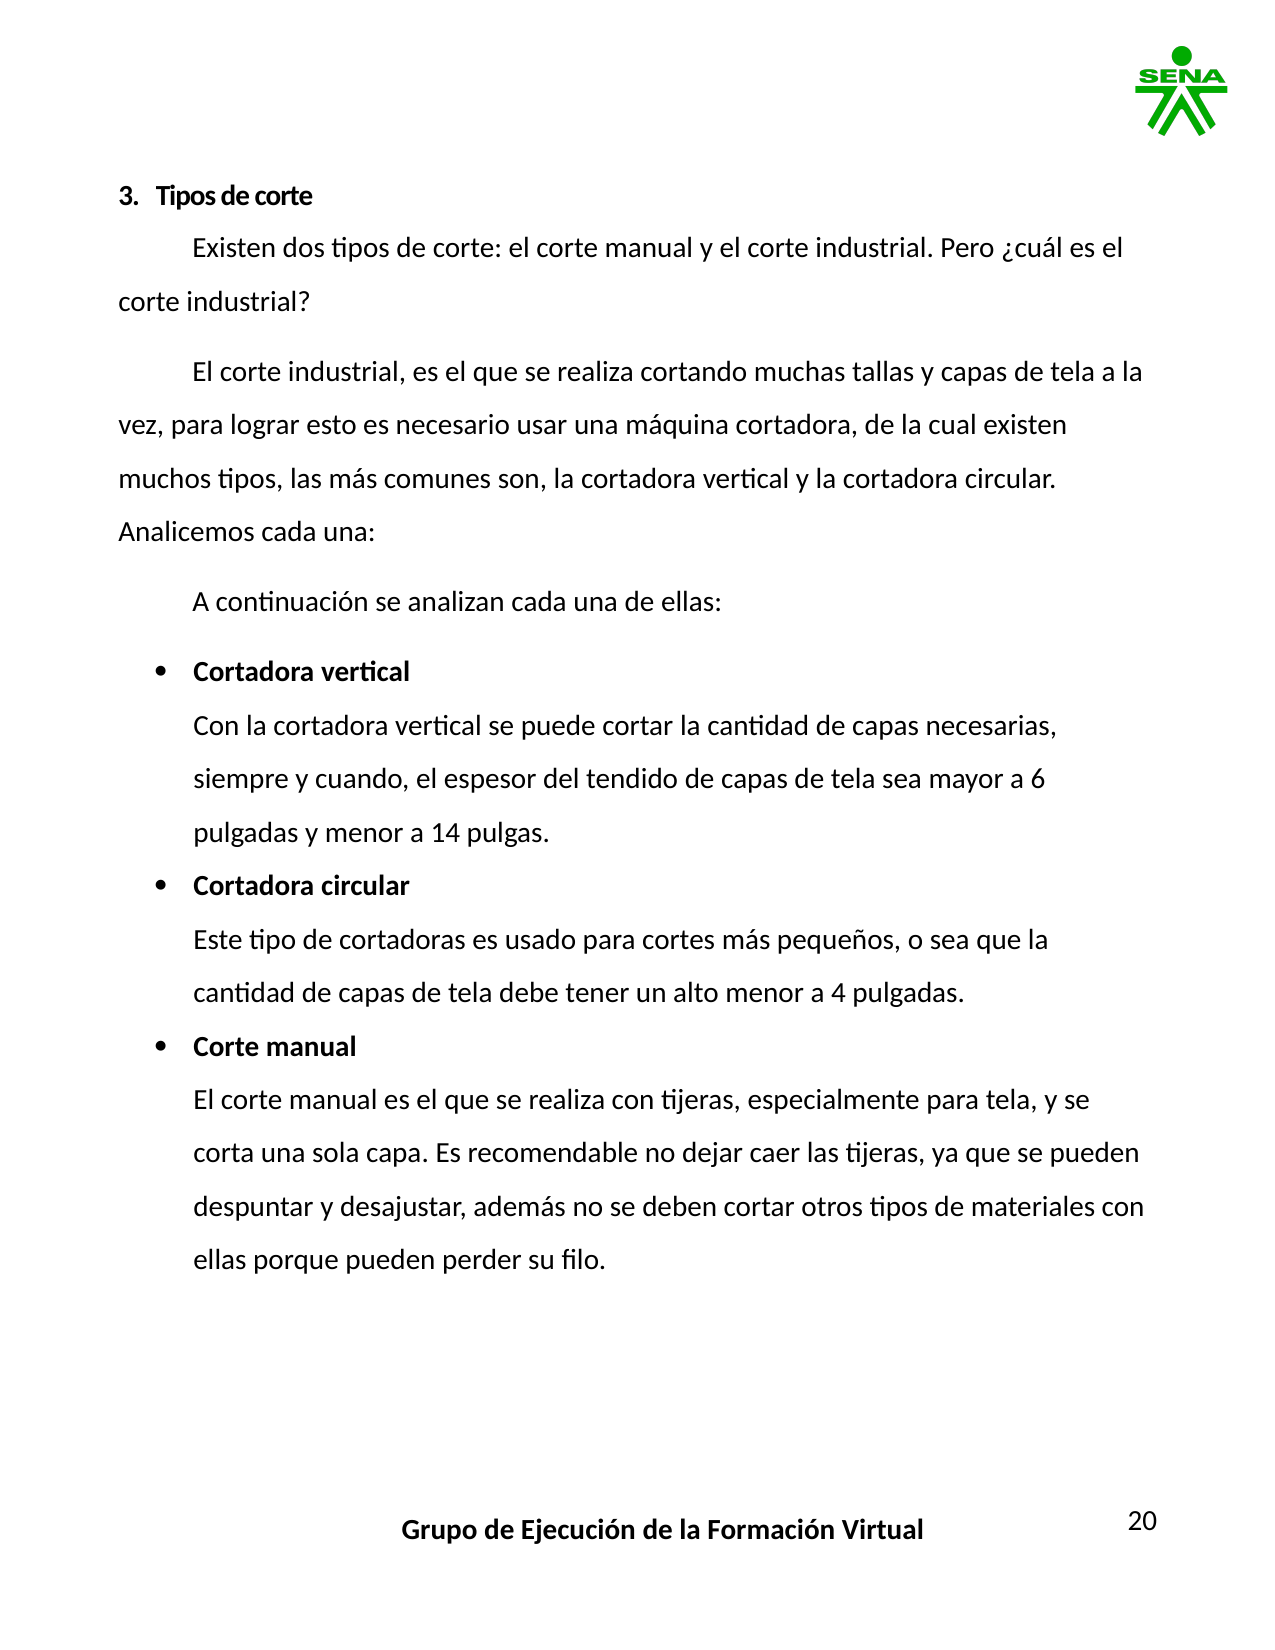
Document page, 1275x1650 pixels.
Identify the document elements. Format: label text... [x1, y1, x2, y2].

list Cortadora vertical Con la cortadora vertical se puede cortar la cantidad de capas necesarias, siempre y cuando, el espesor del tendido de capas de tela sea mayor a 6 pulgadas y menor a 14 pulgas. [156, 653, 1157, 849]
text El corte industrial, es el que se realiza cortando muchas tallas y capas de tela a la vez, para lograr esto es necesario usar una máquina cortadora, de la cual existen muchos tipos, las más comunes son, la cortadora vertical y la cortadora circular. Analicemos cada una: [118, 353, 1157, 549]
list Cortadora circular Este tipo de cortadoras es usado para cortes más pequeños, o sea que la cantidad de capas de tela debe tener un alto menor a 4 pulgadas. [156, 867, 1157, 1010]
text A continuación se analizan cada una de ellas: [118, 583, 1157, 619]
subtitle Tipos de corte [118, 177, 1157, 213]
list Corte manual El corte manual es el que se realiza con tijeras, especialmente para tela, y se corta una sola capa. Es recomendable no dejar caer las tijeras, ya que se pueden despuntar y desajustar, además no se deben cortar otros tipos de materiales con ellas porque pueden perder su filo. [156, 1028, 1157, 1277]
text Existen dos tipos de corte: el corte manual y el corte industrial. Pero ¿cuál es el corte industrial? [118, 229, 1157, 318]
picture [1135, 46, 1228, 136]
